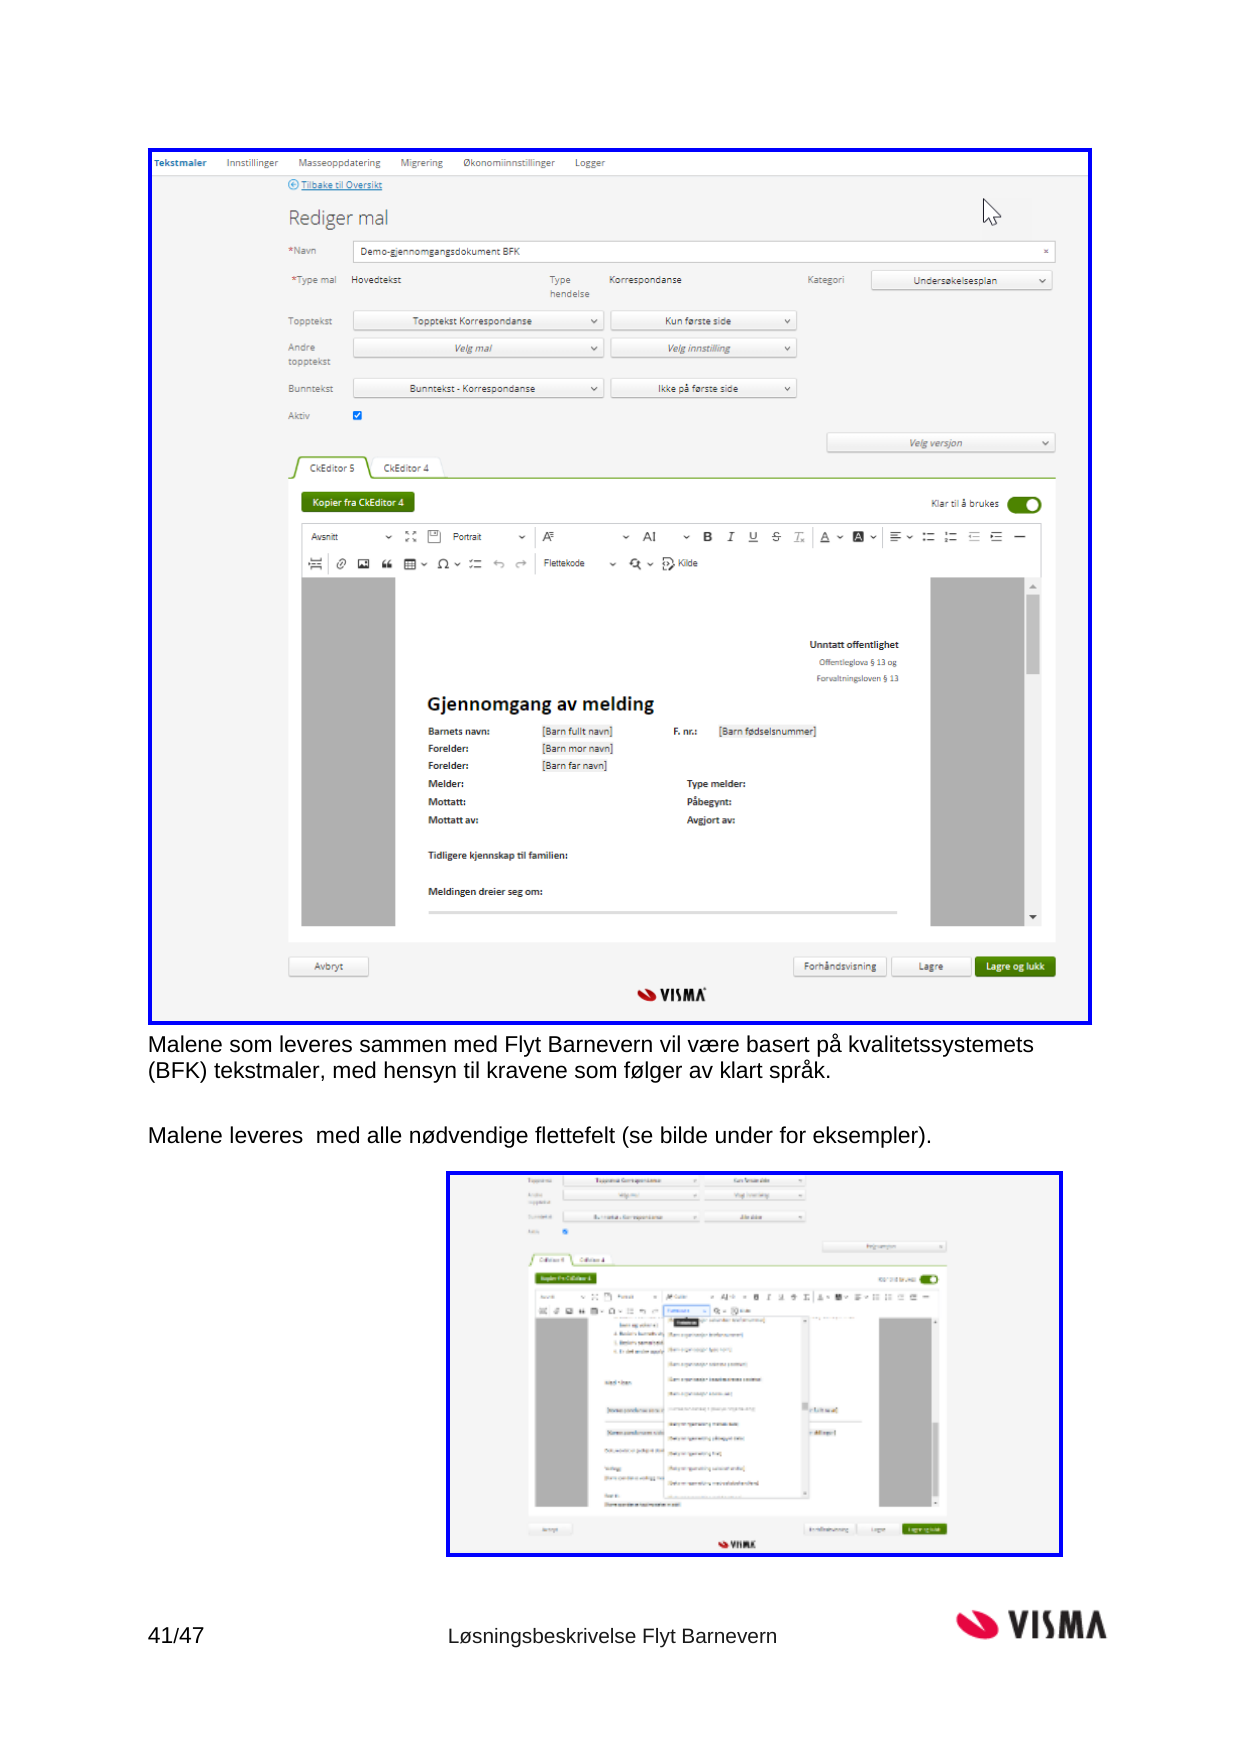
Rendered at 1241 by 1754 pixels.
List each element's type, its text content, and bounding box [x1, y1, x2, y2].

picture [450, 1175, 1059, 1553]
text Malene leveres med alle nødvendige flettefelt (se bilde under for eksempler). [148, 1122, 1093, 1149]
text Malene som leveres sammen med Flyt Barnevern vil være basert på kvalitetssystemets (BFK) tekstmaler, med hensyn til kravene som følger av klart språk. [148, 1031, 1093, 1084]
picture [904, 1595, 1149, 1655]
picture [152, 152, 1088, 1021]
